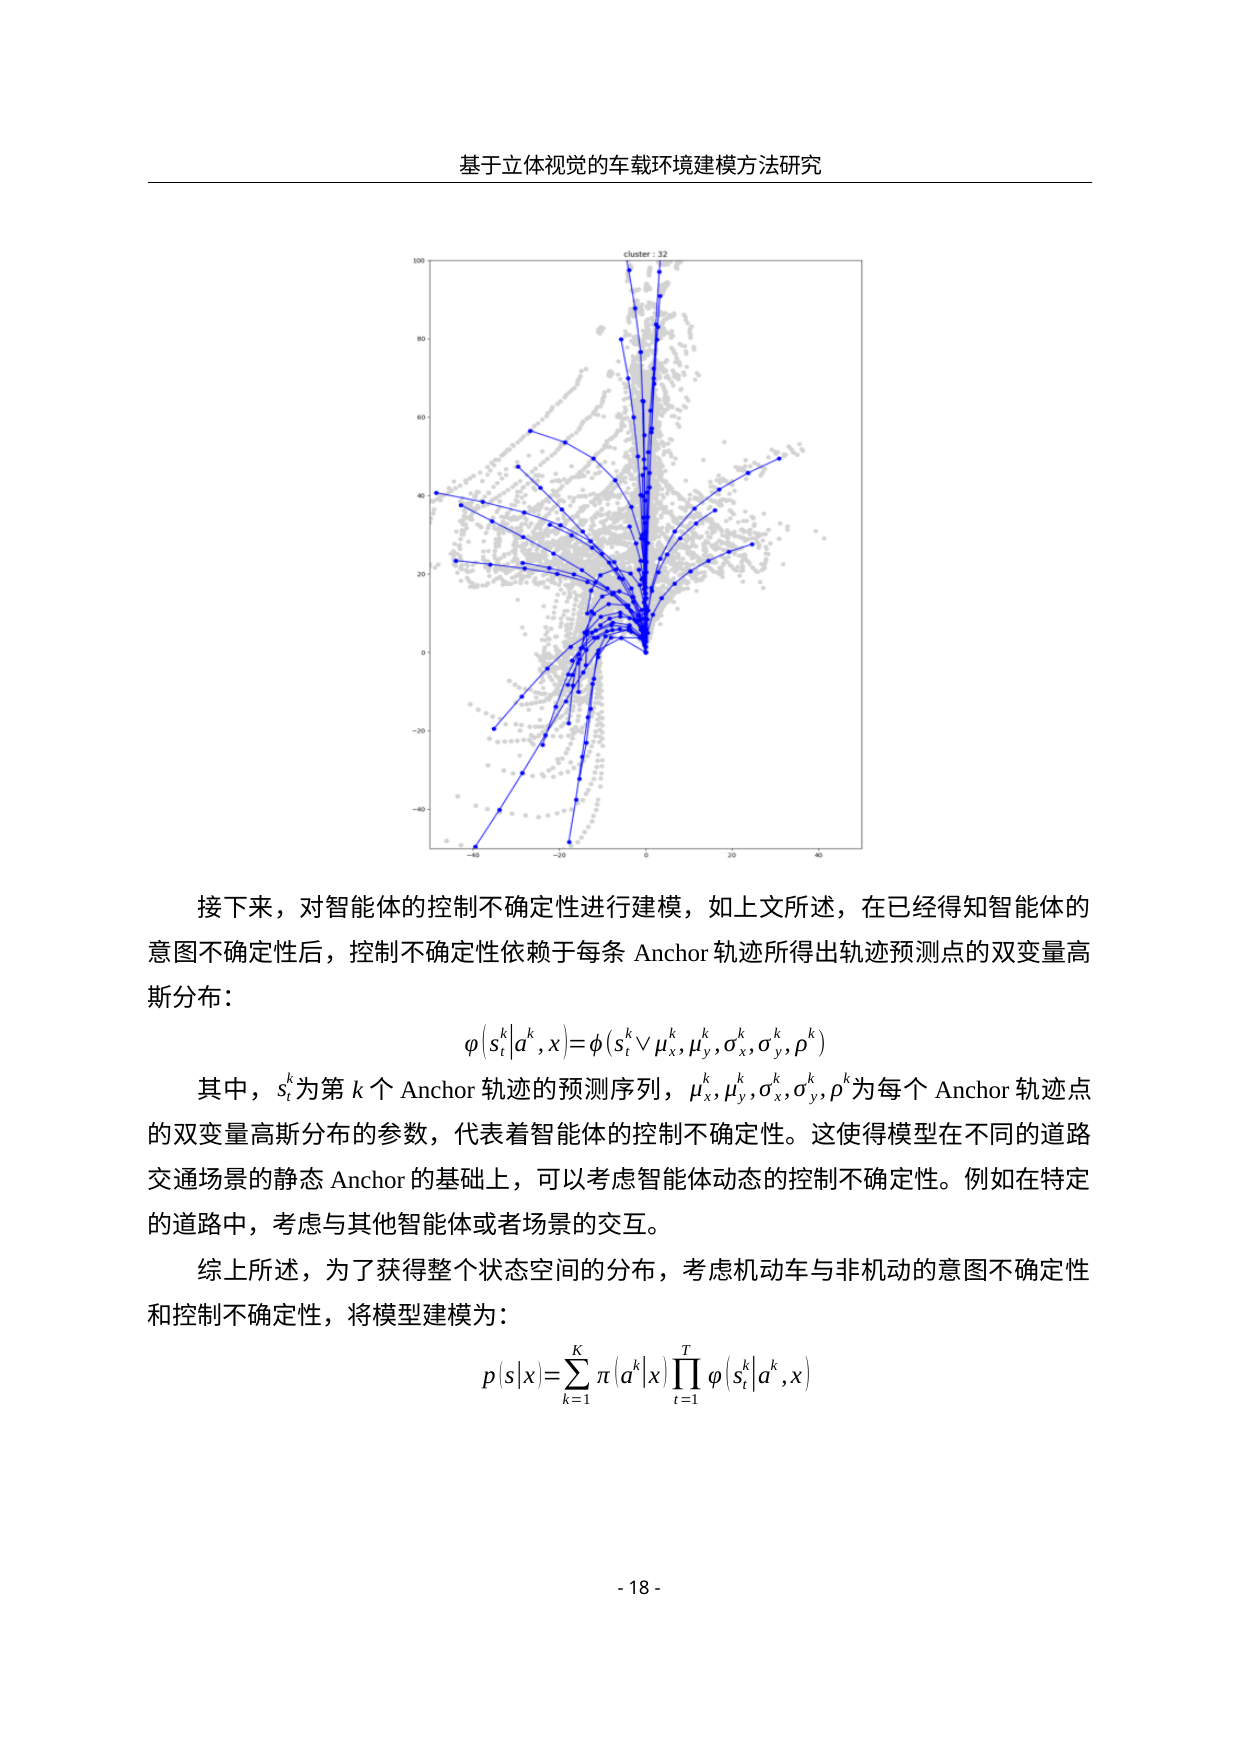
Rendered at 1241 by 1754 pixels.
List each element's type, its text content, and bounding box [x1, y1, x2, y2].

text 接下来，对智能体的控制不确定性进行建模，如上文所述，在已经得知智能体的意图不确定性后，控制不确定性依赖于每条Anchor轨迹所得出轨迹预测点的双变量高斯分布： [148, 887, 1092, 1014]
picture [400, 245, 884, 880]
text 综上所述，为了获得整个状态空间的分布，考虑机动车与非机动的意图不确定性和控制不确定性，将模型建模为： [148, 1250, 1092, 1332]
text 其中，为第k个Anchor轨迹的预测序列，为每个Anchor轨迹点的双变量高斯分布的参数，代表着智能体的控制不确定性。这使得模型在不同的道路交通场景的静态Anchor的基础上，可以考虑智能体动态的控制不确定性。例如在特定的道路中，考虑与其他智能体或者场景的交互。 [148, 1069, 1092, 1241]
